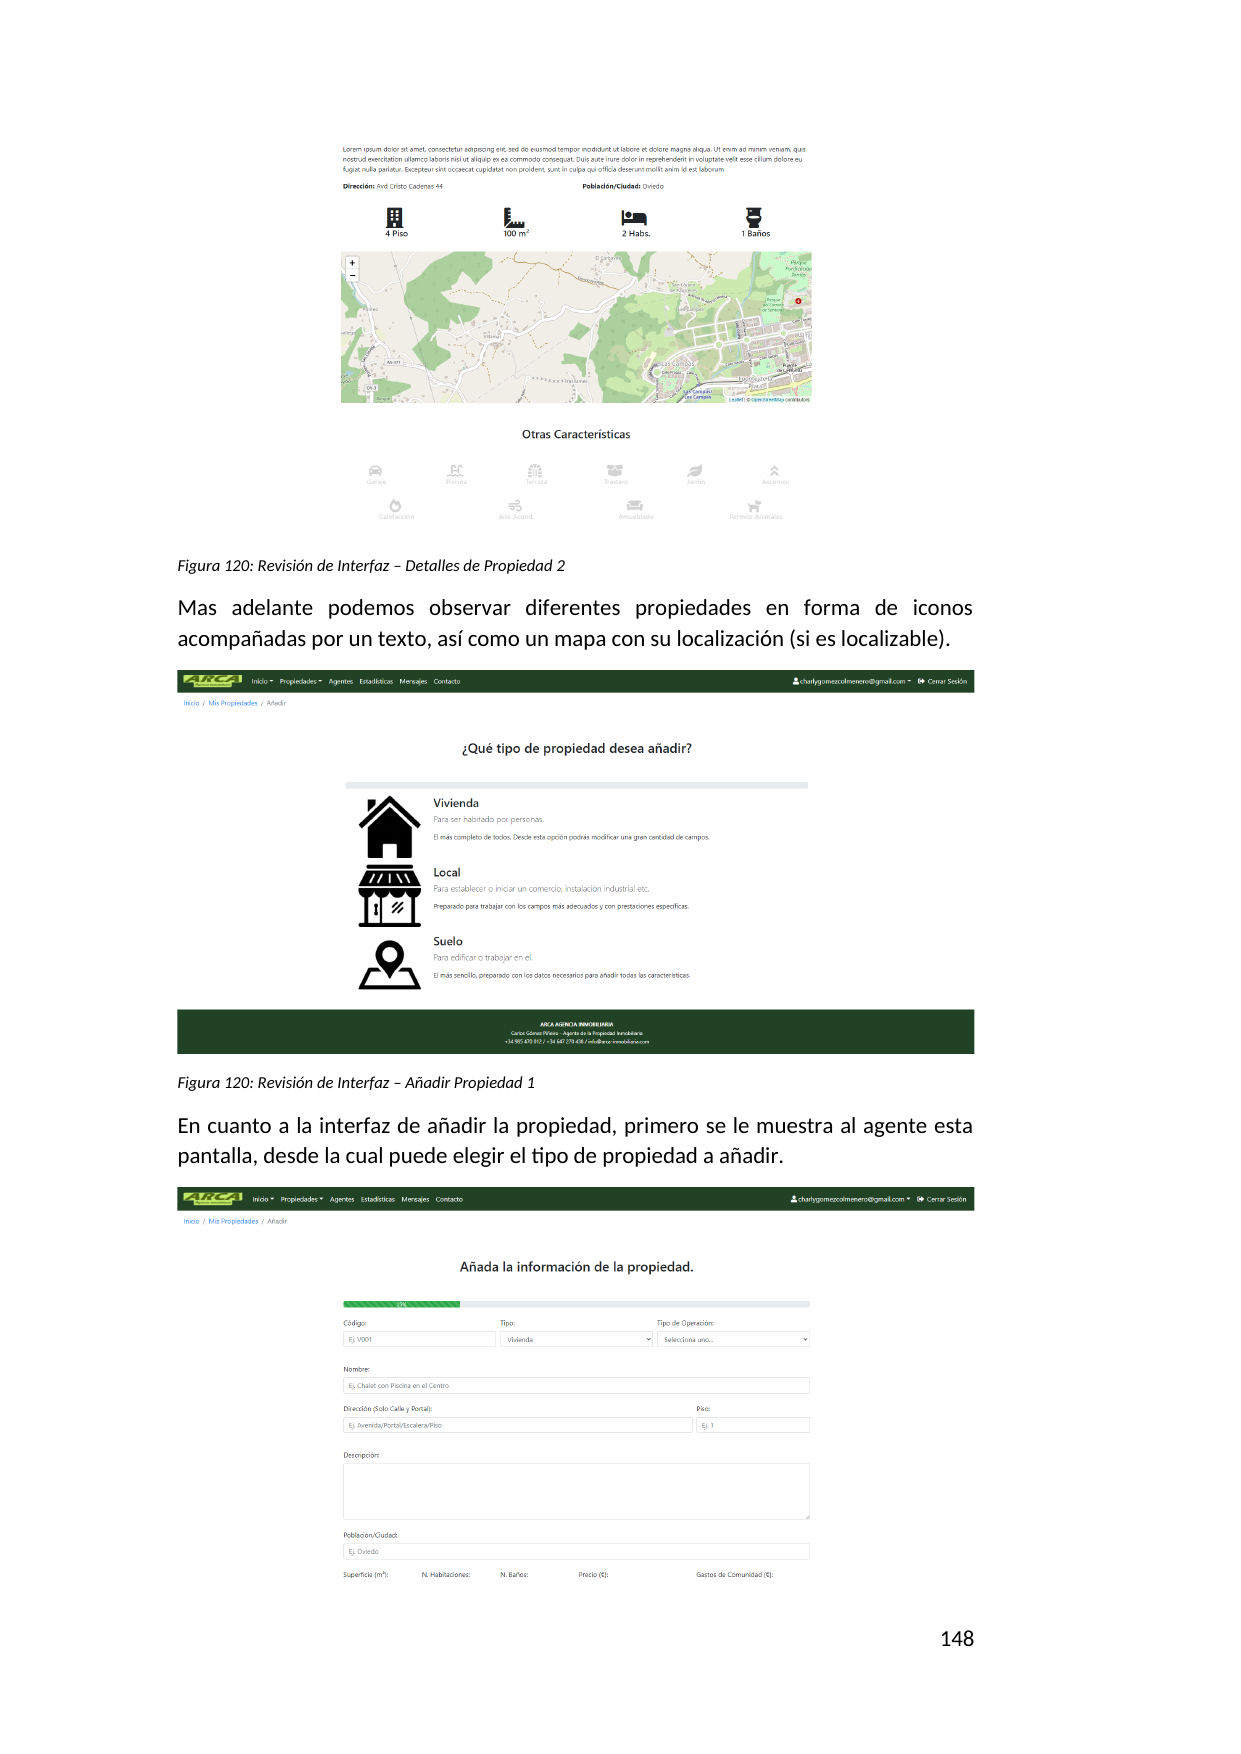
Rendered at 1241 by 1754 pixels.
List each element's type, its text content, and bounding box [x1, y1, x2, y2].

text Mas adelante podemos observar diferentes propiedades en forma de iconos acompañadas por un texto, así como un mapa con su localización (si es localizable). [177, 593, 974, 652]
text Figura 120: Revisión de Interfaz – Detalles de Propiedad 2 [177, 555, 974, 575]
text Figura 120: Revisión de Interfaz – Añadir Propiedad 1 [177, 1072, 974, 1093]
picture [177, 670, 975, 1054]
picture [177, 1187, 975, 1578]
text En cuanto a la interfaz de añadir la propiedad, primero se le muestra al agente esta pantalla, desde la cual puede elegir el tipo de propiedad a añadir. [177, 1111, 974, 1169]
picture [177, 147, 975, 536]
